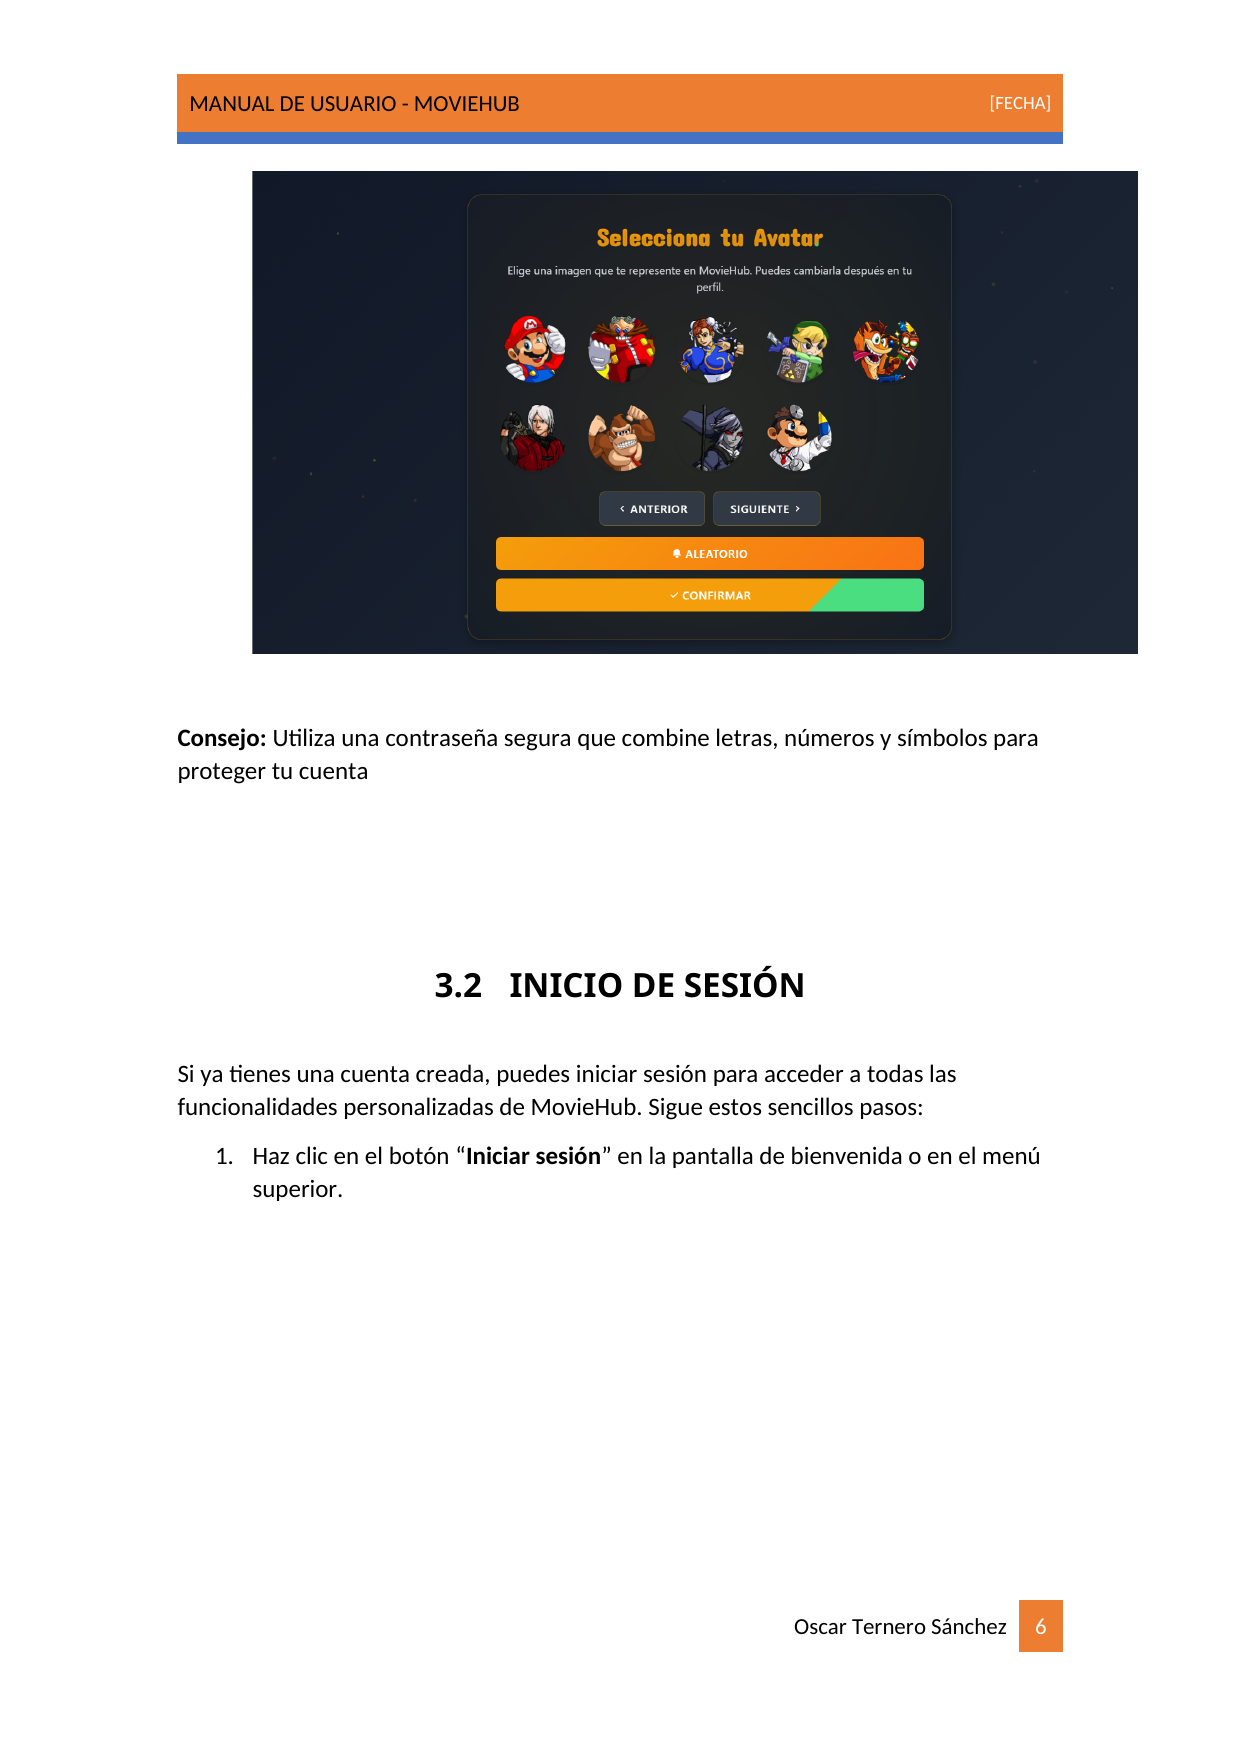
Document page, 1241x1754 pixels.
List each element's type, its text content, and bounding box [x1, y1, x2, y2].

list Haz clic en el botón “Iniciar sesión” en la pantalla de bienvenida o en el menú superior. [215, 1140, 1063, 1234]
text Consejo: Utiliza una contraseña segura que combine letras, números y símbolos para proteger tu cuenta [177, 722, 1063, 786]
subtitle INICIO DE SESIÓN [177, 962, 1063, 1007]
text Si ya tienes una cuenta creada, puedes iniciar sesión para acceder a todas las funcionalidades personalizadas de MovieHub. Sigue estos sencillos pasos: [177, 1058, 1063, 1121]
picture [252, 171, 1138, 654]
